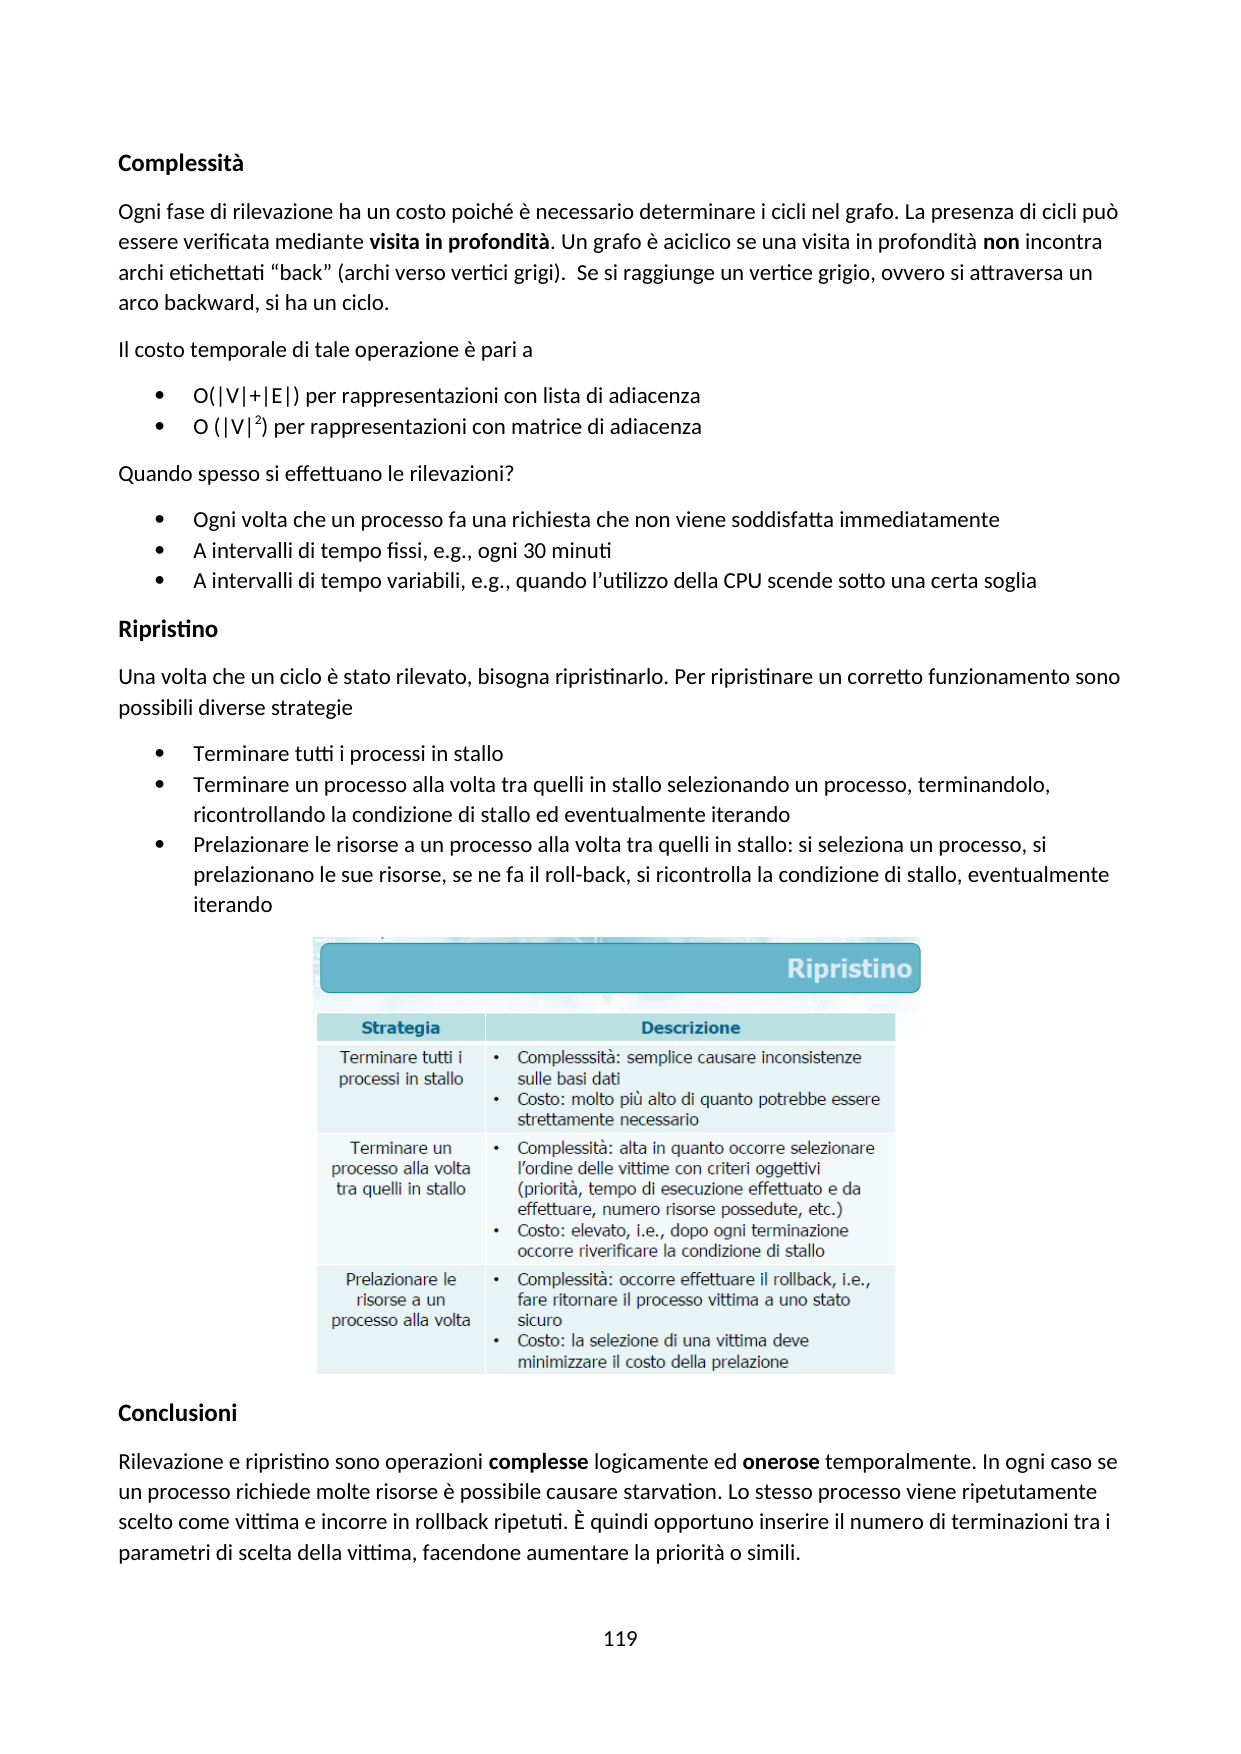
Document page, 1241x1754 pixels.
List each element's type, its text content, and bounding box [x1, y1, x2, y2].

list Ogni volta che un processo fa una richiesta che non viene soddisfatta immediatamente [156, 506, 1122, 533]
text Il costo temporale di tale operazione è pari a [118, 335, 1122, 363]
text Ogni fase di rilevazione ha un costo poiché è necessario determinare i cicli nel grafo. La presenza di cicli può essere verificata mediante visita in profondità. Un grafo è aciclico se una visita in profondità non incontra archi etichettati “back” (archi verso vertici grigi). Se si raggiunge un vertice grigio, ovvero si attraversa un arco backward, si ha un ciclo. [118, 197, 1122, 316]
text Quando spesso si effettuano le rilevazioni? [118, 459, 1122, 487]
picture [312, 937, 928, 1379]
list A intervalli di tempo variabili, e.g., quando l’utilizzo della CPU scende sotto una certa soglia [156, 566, 1122, 594]
list Terminare tutti i processi in stallo [156, 739, 1122, 767]
list Terminare un processo alla volta tra quelli in stallo selezionando un processo, terminandolo, ricontrollando la condizione di stallo ed eventualmente iterando [156, 770, 1122, 828]
text Rilevazione e ripristino sono operazioni complesse logicamente ed onerose temporalmente. In ogni caso se un processo richiede molte risorse è possibile causare starvation. Lo stesso processo viene ripetutamente scelto come vittima e incorre in rollback ripetuti. È quindi opportuno inserire il numero di terminazioni tra i parametri di scelta della vittima, facendone aumentare la priorità o simili. [118, 1447, 1122, 1566]
text Una volta che un ciclo è stato rilevato, bisogna ripristinarlo. Per ripristinare un corretto funzionamento sono possibili diverse strategie [118, 662, 1122, 721]
text Complessità [118, 148, 1122, 178]
text Ripristino [118, 613, 1122, 643]
list O (|V|2) per rappresentazioni con matrice di adiacenza [156, 412, 1122, 440]
text Conclusioni [118, 1397, 1122, 1428]
list A intervalli di tempo fissi, e.g., ogni 30 minuti [156, 536, 1122, 564]
list Prelazionare le risorse a un processo alla volta tra quelli in stallo: si seleziona un processo, si prelazionano le sue risorse, se ne fa il roll-back, si ricontrolla la condizione di stallo, eventualmente iterando [156, 830, 1122, 918]
list O(|V|+|E|) per rappresentazioni con lista di adiacenza [156, 382, 1122, 409]
